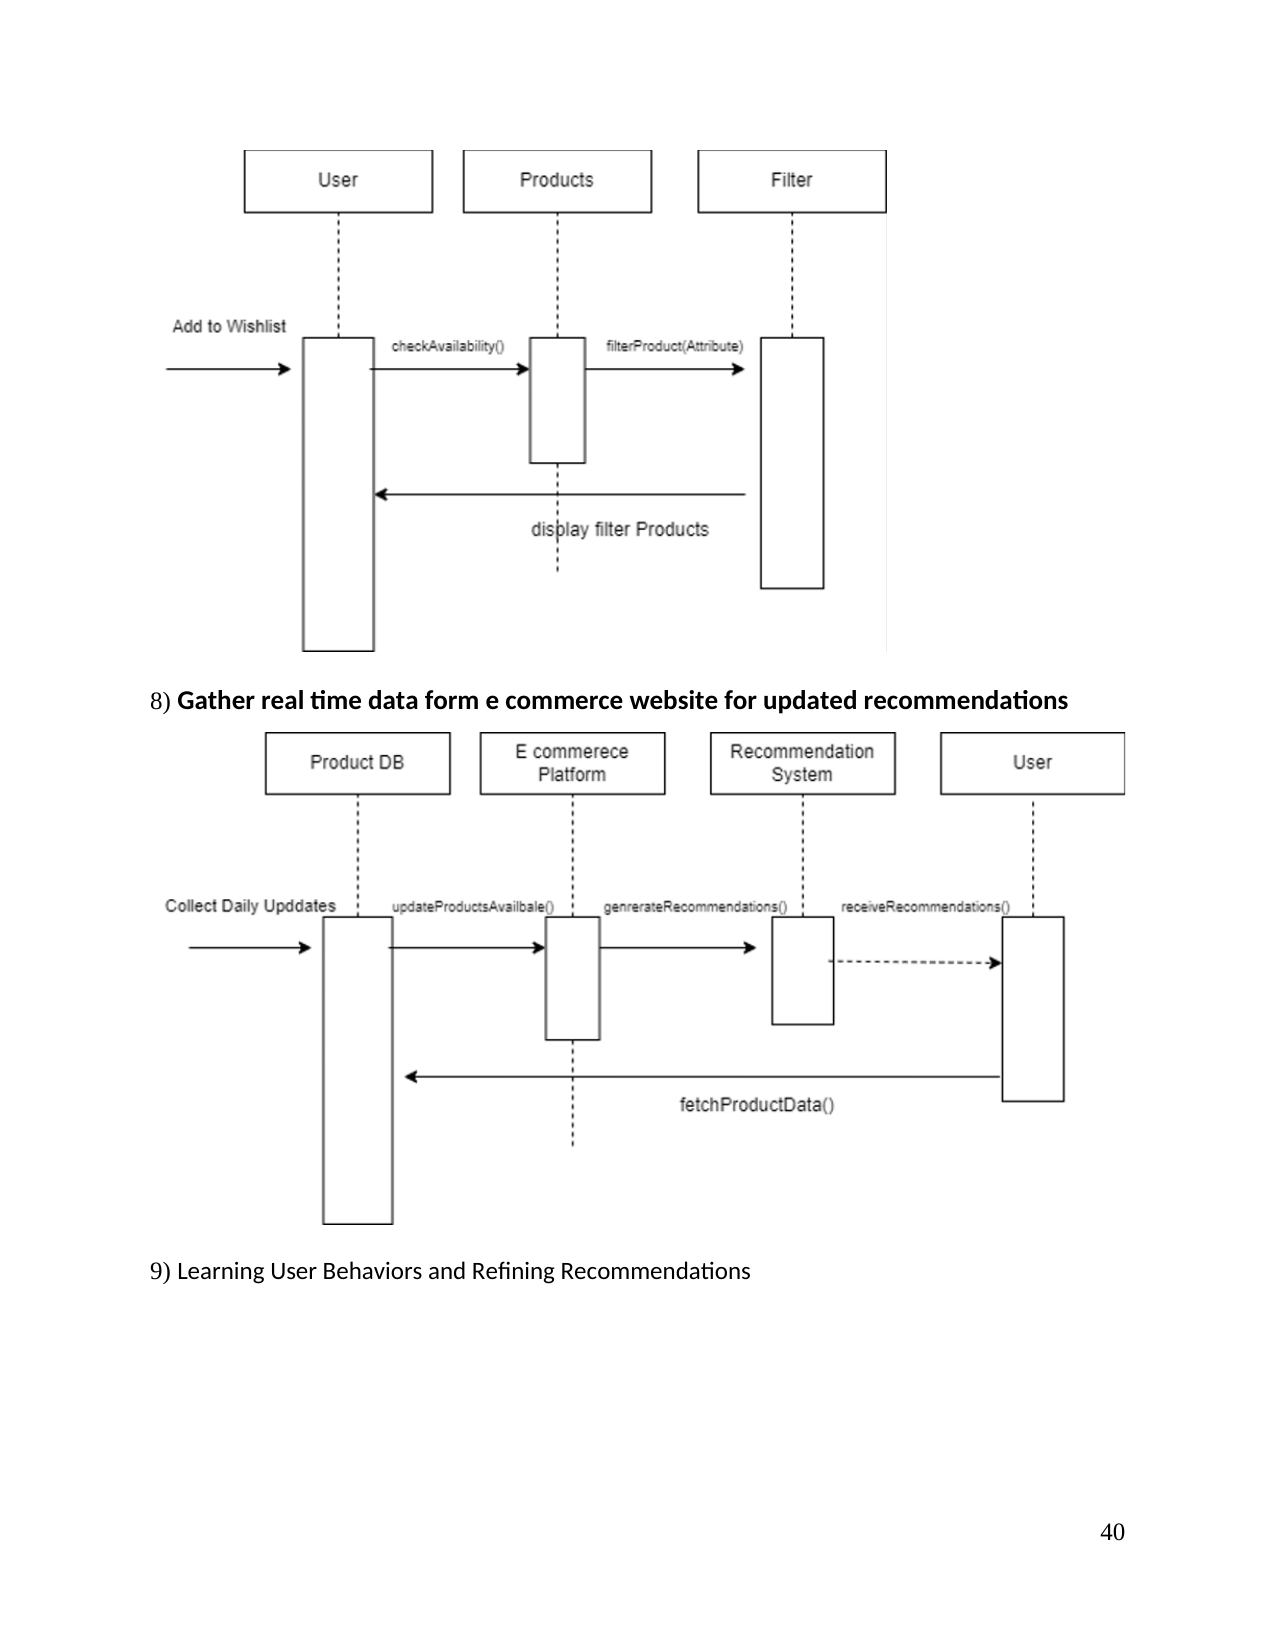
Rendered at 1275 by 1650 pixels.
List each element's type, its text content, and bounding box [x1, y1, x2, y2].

picture [150, 150, 888, 652]
text 8) Gather real time data form e commerce website for updated recommendations [150, 683, 1125, 716]
text 9) Learning User Behaviors and Refining Recommendations [150, 1255, 1125, 1286]
picture [150, 732, 1125, 1225]
